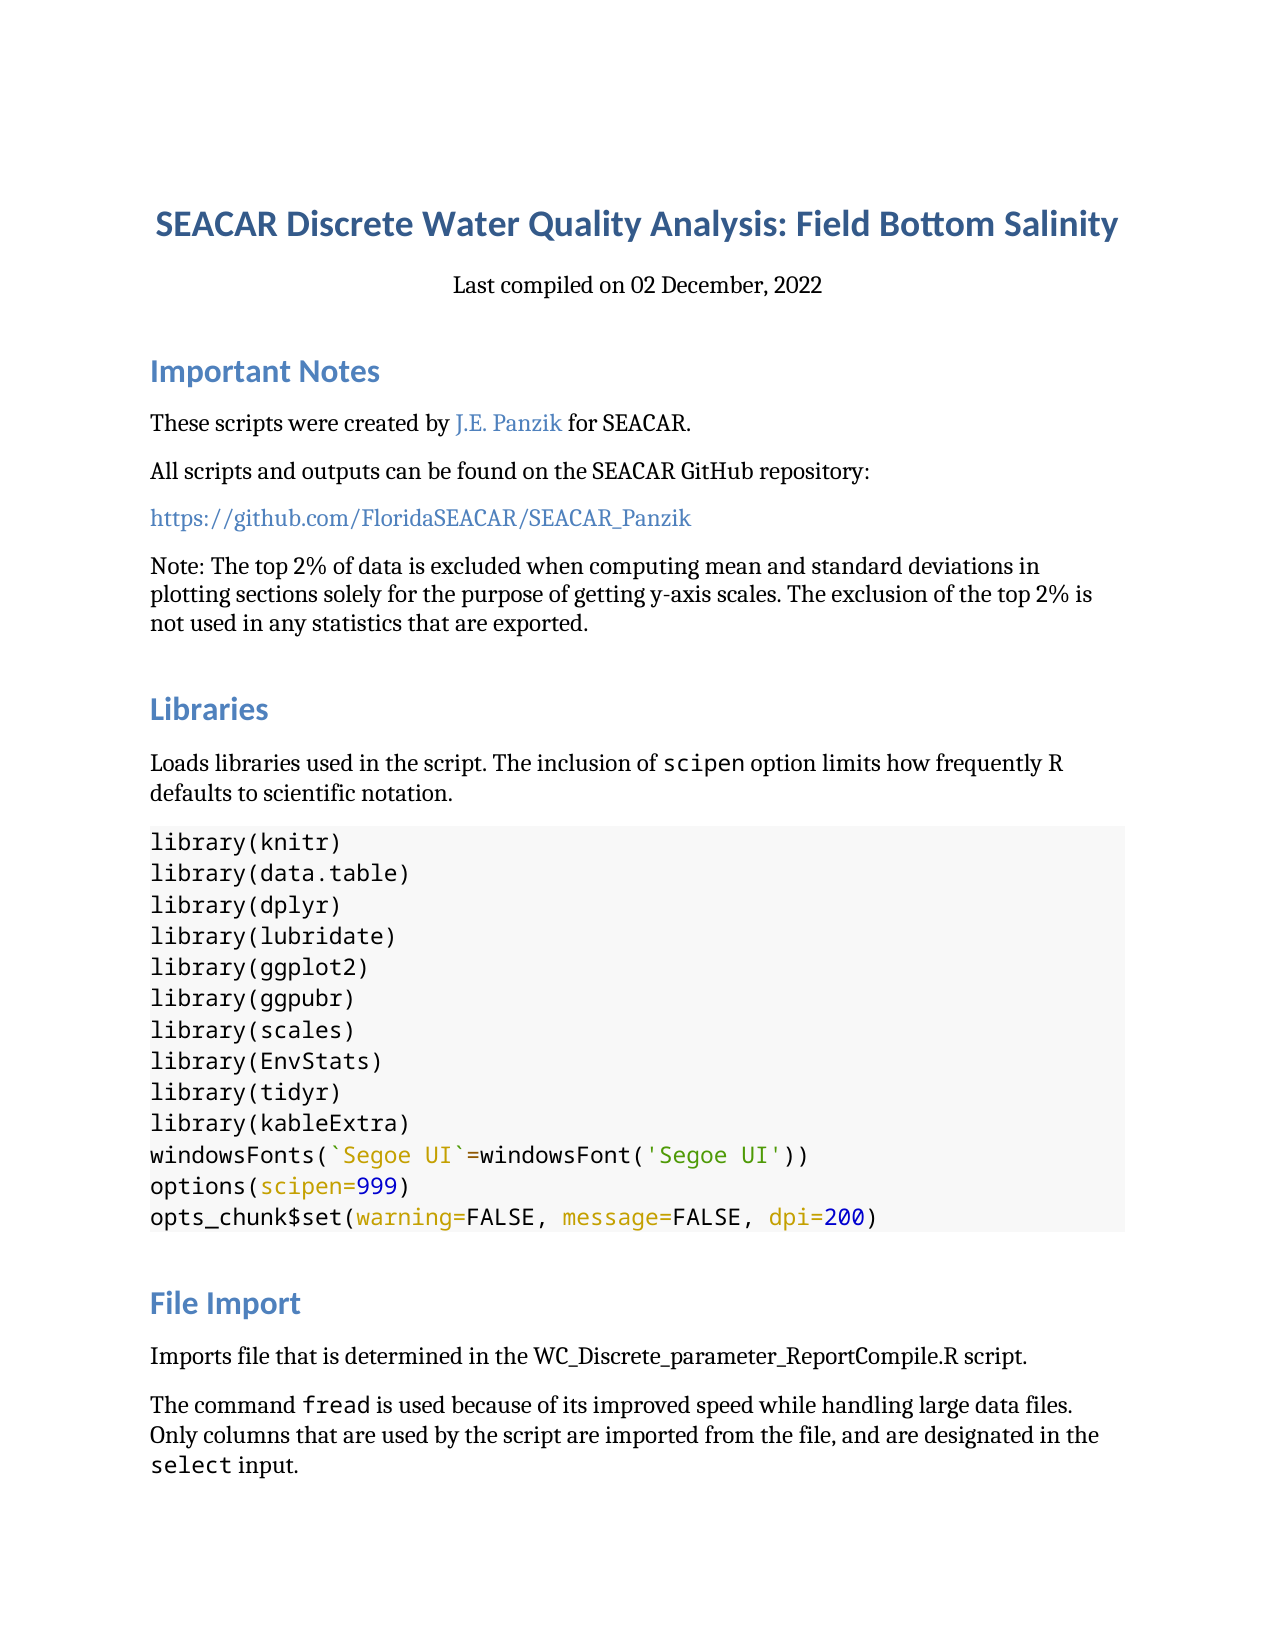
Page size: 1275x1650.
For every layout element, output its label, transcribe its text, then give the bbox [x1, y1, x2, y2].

subtitle Libraries [150, 688, 1125, 728]
text Loads libraries used in the script. The inclusion of scipen option limits how frequently R defaults to scientific notation. [150, 747, 1125, 807]
text The command fread is used because of its improved speed while handling large data files. Only columns that are used by the script are imported from the file, and are designated in the select input. [150, 1389, 1125, 1481]
text These scripts were created by J.E. Panzik for SEACAR. [150, 409, 1125, 438]
text https://github.com/FloridaSEACAR/SEACAR_Panzik [150, 504, 1125, 533]
text Last compiled on 02 December, 2022 [150, 271, 1125, 299]
subtitle File Import [150, 1282, 1125, 1323]
text Note: The top 2% of data is excluded when computing mean and standard deviations in plotting sections solely for the purpose of getting y-axis scales. The exclusion of the top 2% is not used in any statistics that are exported. [150, 552, 1125, 638]
subtitle Important Notes [150, 349, 1125, 390]
text Imports file that is determined in the WC_Discrete_parameter_ReportCompile.R script. [150, 1342, 1125, 1371]
text All scripts and outputs can be found on the SEACAR GitHub repository: [150, 457, 1125, 485]
text library(knitr) library(data.table) library(dplyr) library(lubridate) library(ggplot2) library(ggpubr) library(scales) library(EnvStats) library(tidyr) library(kableExtra) windowsFonts(`Segoe UI`=windowsFont('Segoe UI')) options(scipen=999) opts_chunk$set(warning=FALSE, message=FALSE, dpi=200) [150, 826, 1125, 1232]
title SEACAR Discrete Water Quality Analysis: Field Bottom Salinity [150, 200, 1125, 246]
